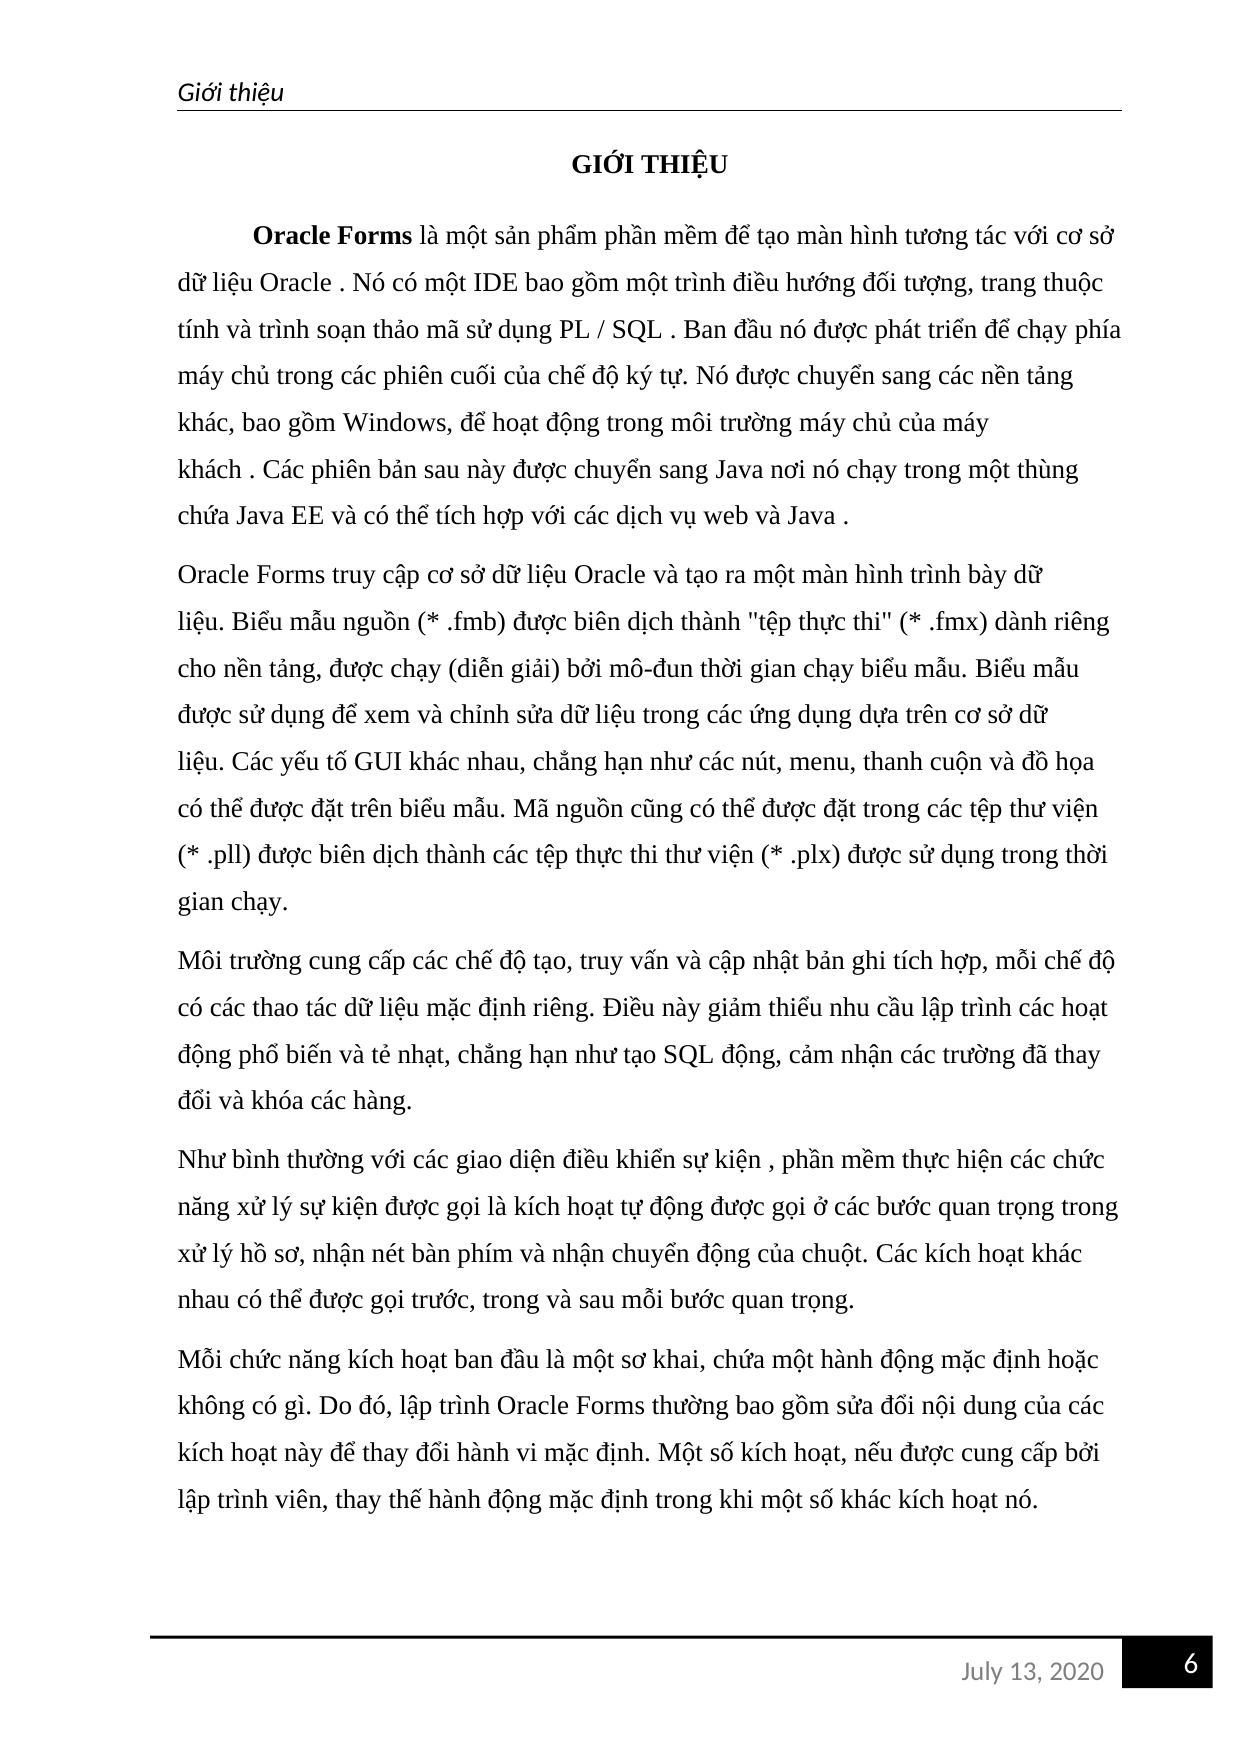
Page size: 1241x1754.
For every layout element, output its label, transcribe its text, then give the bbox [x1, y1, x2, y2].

text Mỗi chức năng kích hoạt ban đầu là một sơ khai, chứa một hành động mặc định hoặc không có gì. Do đó, lập trình Oracle Forms thường bao gồm sửa đổi nội dung của các kích hoạt này để thay đổi hành vi mặc định. Một số kích hoạt, nếu được cung cấp bởi lập trình viên, thay thế hành động mặc định trong khi một số khác kích hoạt nó. [177, 1343, 1122, 1514]
text Oracle Forms là một sản phẩm phần mềm để tạo màn hình tương tác với cơ sở dữ liệu Oracle . Nó có một IDE bao gồm một trình điều hướng đối tượng, trang thuộc tính và trình soạn thảo mã sử dụng PL / SQL . Ban đầu nó được phát triển để chạy phía máy chủ trong các phiên cuối của chế độ ký tự. Nó được chuyển sang các nền tảng khác, bao gồm Windows, để hoạt động trong môi trường máy chủ của máy khách . Các phiên bản sau này được chuyển sang Java nơi nó chạy trong một thùng chứa Java EE và có thể tích hợp với các dịch vụ web và Java . [177, 219, 1122, 531]
text Môi trường cung cấp các chế độ tạo, truy vấn và cập nhật bản ghi tích hợp, mỗi chế độ có các thao tác dữ liệu mặc định riêng. Điều này giảm thiểu nhu cầu lập trình các hoạt động phổ biến và tẻ nhạt, chẳng hạn như tạo SQL động, cảm nhận các trường đã thay đổi và khóa các hàng. [177, 944, 1122, 1116]
text Giới thiệu [177, 148, 1122, 179]
text Như bình thường với các giao diện điều khiển sự kiện , phần mềm thực hiện các chức năng xử lý sự kiện được gọi là kích hoạt tự động được gọi ở các bước quan trọng trong xử lý hồ sơ, nhận nét bàn phím và nhận chuyển động của chuột. Các kích hoạt khác nhau có thể được gọi trước, trong và sau mỗi bước quan trọng. [177, 1143, 1122, 1315]
text Oracle Forms truy cập cơ sở dữ liệu Oracle và tạo ra một màn hình trình bày dữ liệu. Biểu mẫu nguồn (* .fmb) được biên dịch thành "tệp thực thi" (* .fmx) dành riêng cho nền tảng, được chạy (diễn giải) bởi mô-đun thời gian chạy biểu mẫu. Biểu mẫu được sử dụng để xem và chỉnh sửa dữ liệu trong các ứng dụng dựa trên cơ sở dữ liệu. Các yếu tố GUI khác nhau, chẳng hạn như các nút, menu, thanh cuộn và đồ họa có thể được đặt trên biểu mẫu. Mã nguồn cũng có thể được đặt trong các tệp thư viện (* .pll) được biên dịch thành các tệp thực thi thư viện (* .plx) được sử dụng trong thời gian chạy. [177, 558, 1122, 916]
